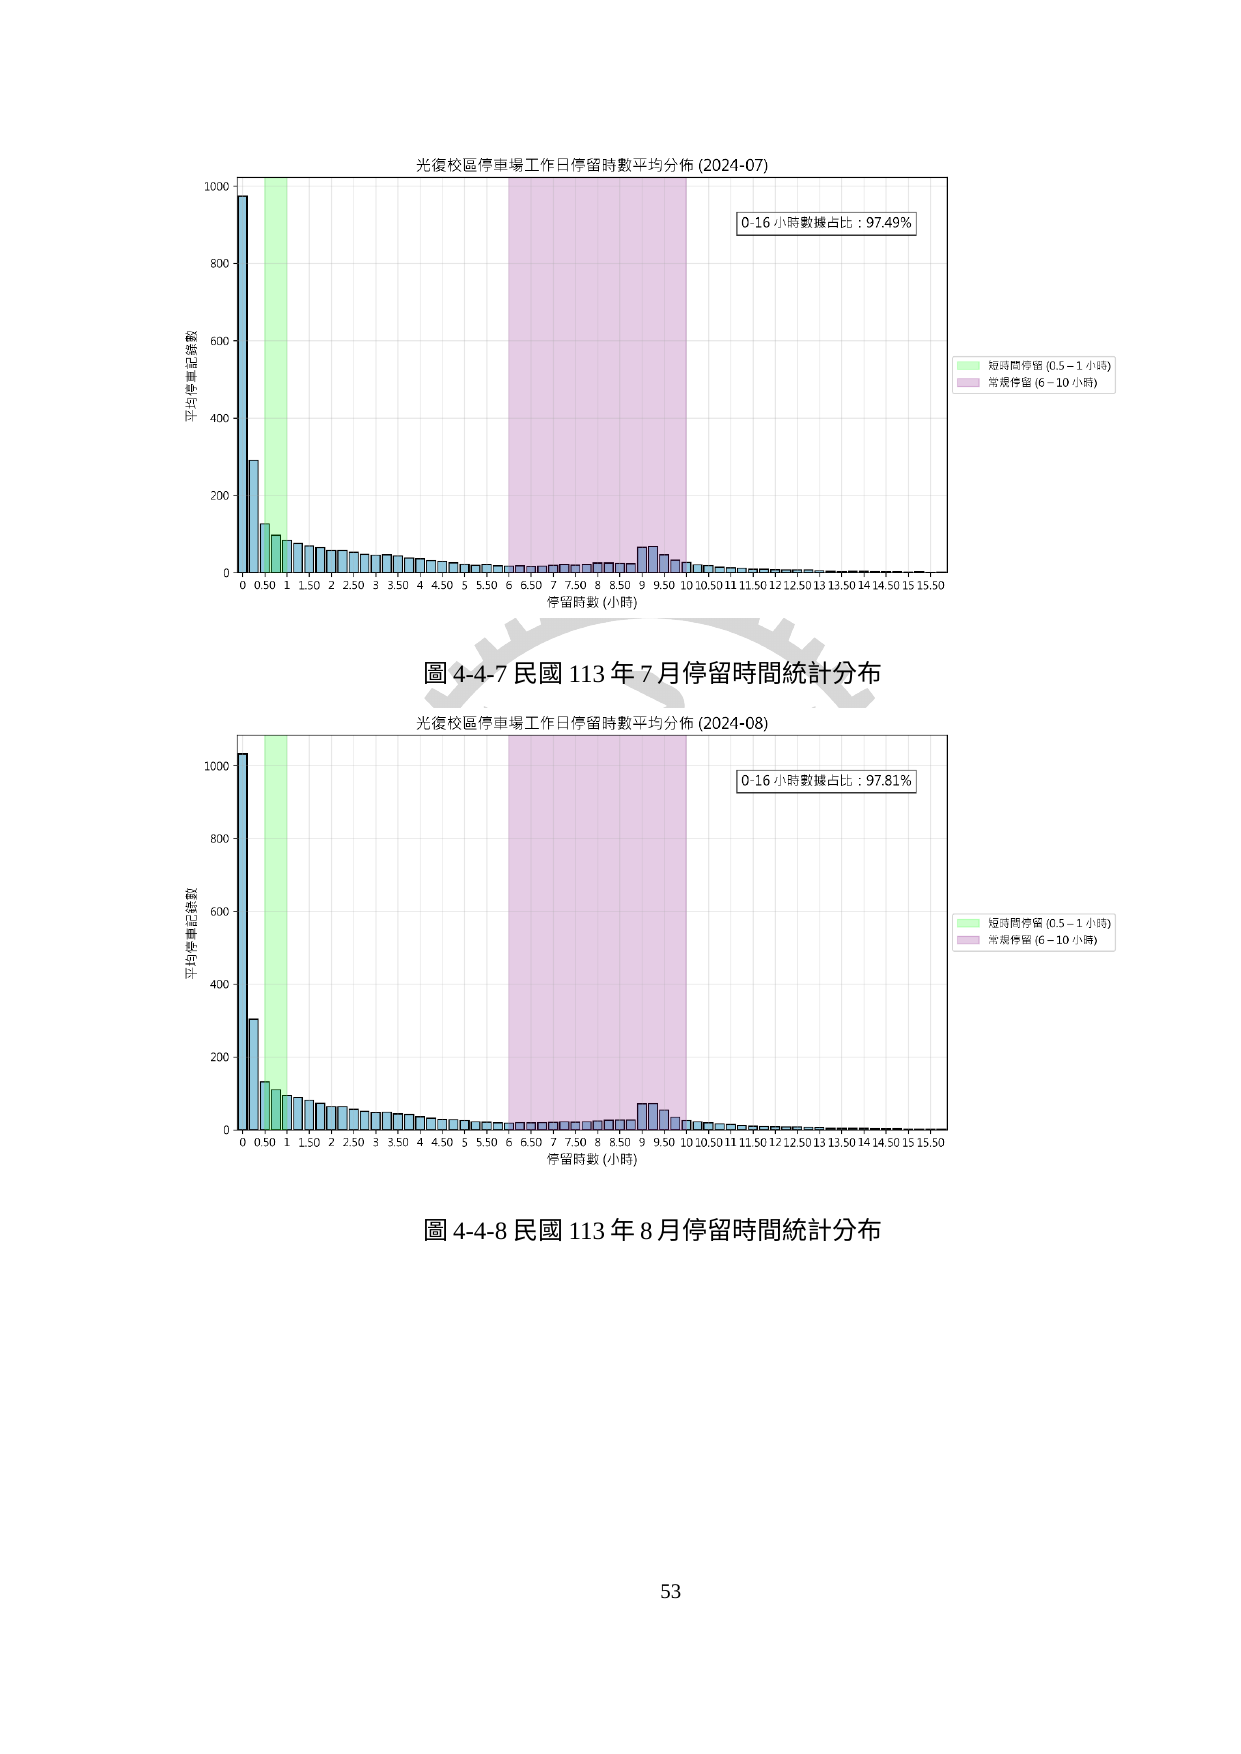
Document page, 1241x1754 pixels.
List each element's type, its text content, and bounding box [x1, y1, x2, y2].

text 圖4-4-7 民國113年7月停留時間統計分布 [187, 652, 1097, 690]
picture [177, 150, 1123, 618]
picture [177, 708, 1123, 1175]
text 圖4-4-8 民國113年8月停留時間統計分布 [187, 1210, 1097, 1247]
